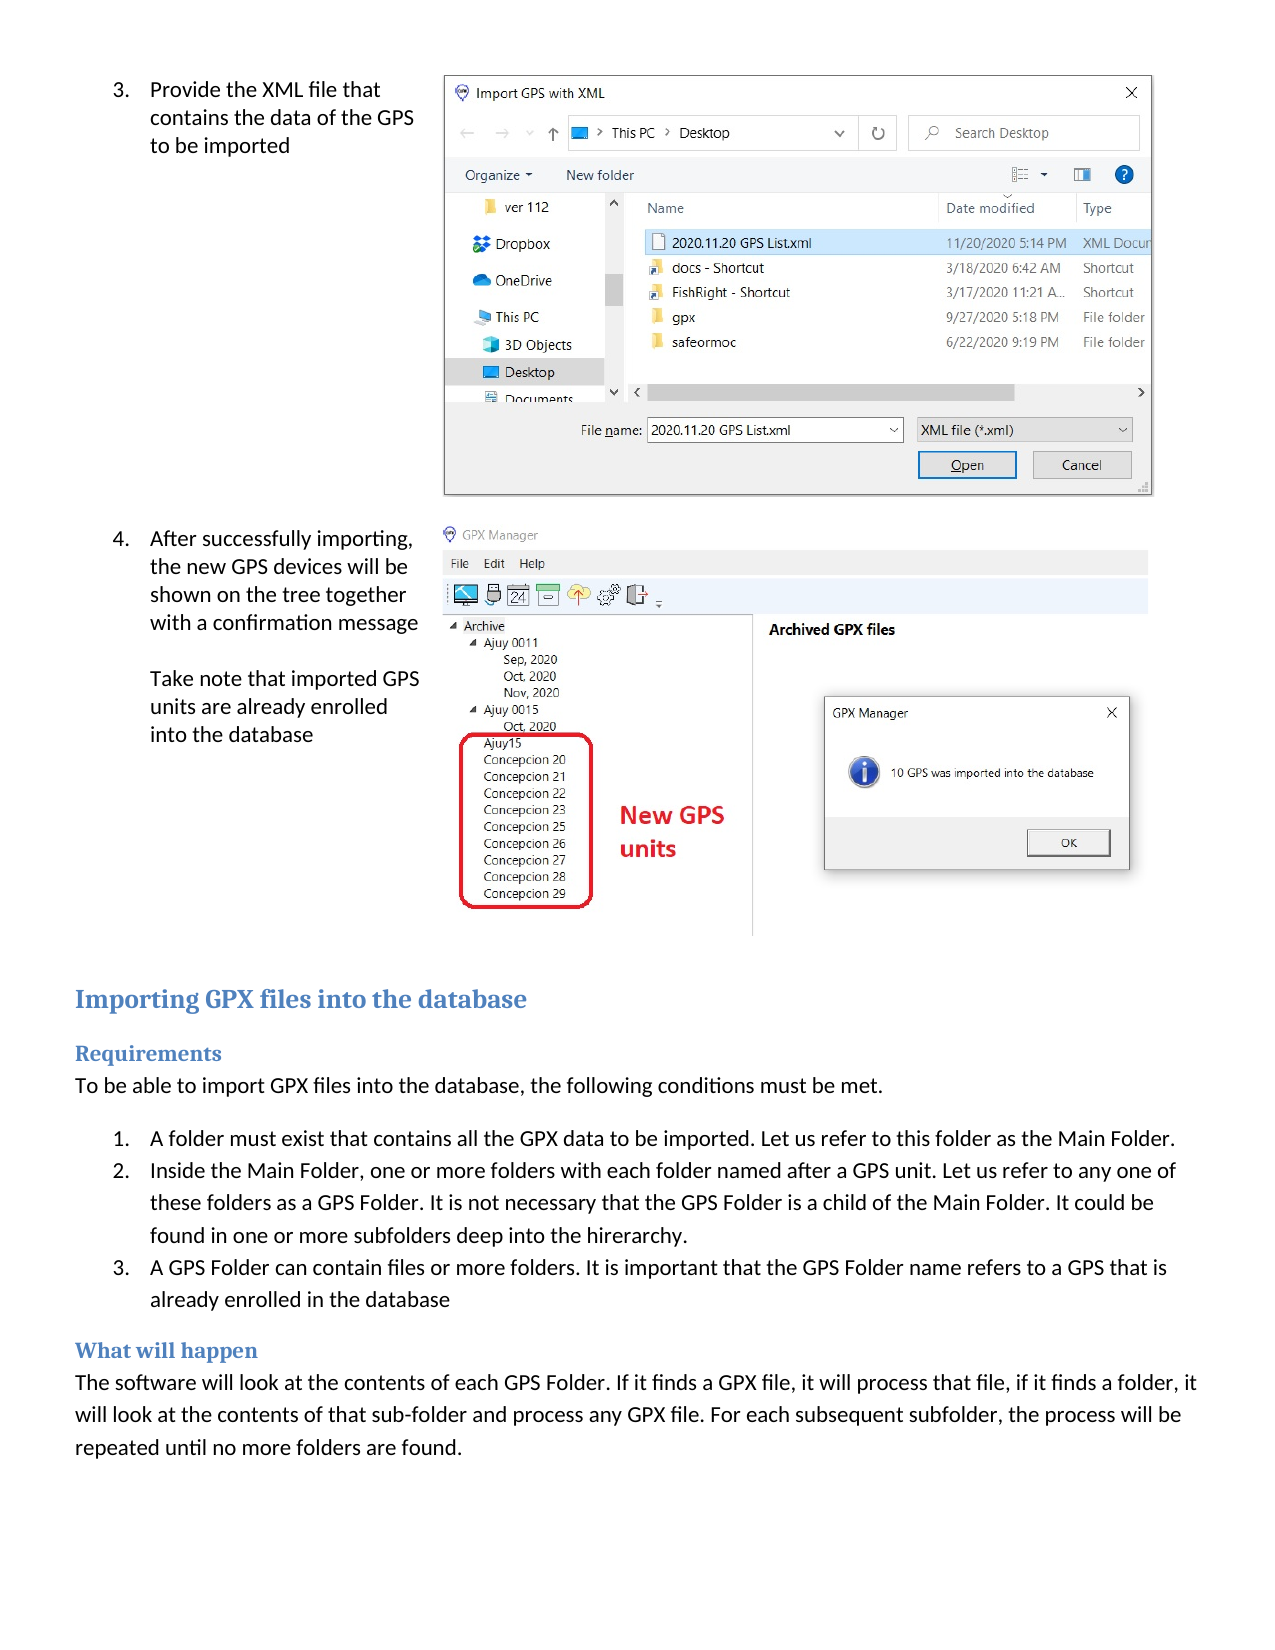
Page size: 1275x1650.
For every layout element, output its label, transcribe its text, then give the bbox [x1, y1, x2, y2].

subtitle Importing GPX files into the database [75, 984, 1200, 1016]
list Inside the Main Folder, one or more folders with each folder named after a GPS unit. Let us refer to any one of these folders as a GPS Folder. It is not necessary that the GPS Folder is a child of the Main Folder. It could be found in one or more subfolders deep into the hirerarchy. [112, 1156, 1200, 1249]
table_cell [431, 524, 1211, 963]
list A folder must exist that contains all the GPX data to be imported. Let us refer to this folder as the Main Folder. [112, 1124, 1200, 1152]
subtitle Requirements [75, 1041, 1200, 1067]
subtitle What will happen [75, 1338, 1200, 1364]
text The software will look at the contents of each GPS Folder. If it finds a GPX file, it will process that file, if it finds a folder, it will look at the contents of that sub-folder and process any GPX file. For each subsequent subfolder, the process will be repeated until no more folders are found. [75, 1368, 1200, 1461]
text To be able to import GPX files into the database, the following conditions must be met. [75, 1071, 1200, 1099]
list A GPS Folder can contain files or more folders. It is important that the GPS Folder name refers to a GPS that is already enrolled in the database [112, 1253, 1200, 1313]
table_cell After successfully importing, the new GPS devices will be shown on the tree together with a confirmation message Take note that imported GPS units are already enrolled into the database [64, 524, 431, 963]
table_cell Provide the XML file that contains the data of the GPS to be imported [64, 75, 431, 524]
picture [442, 524, 1149, 936]
table_cell [431, 75, 1211, 524]
picture [442, 75, 1155, 497]
